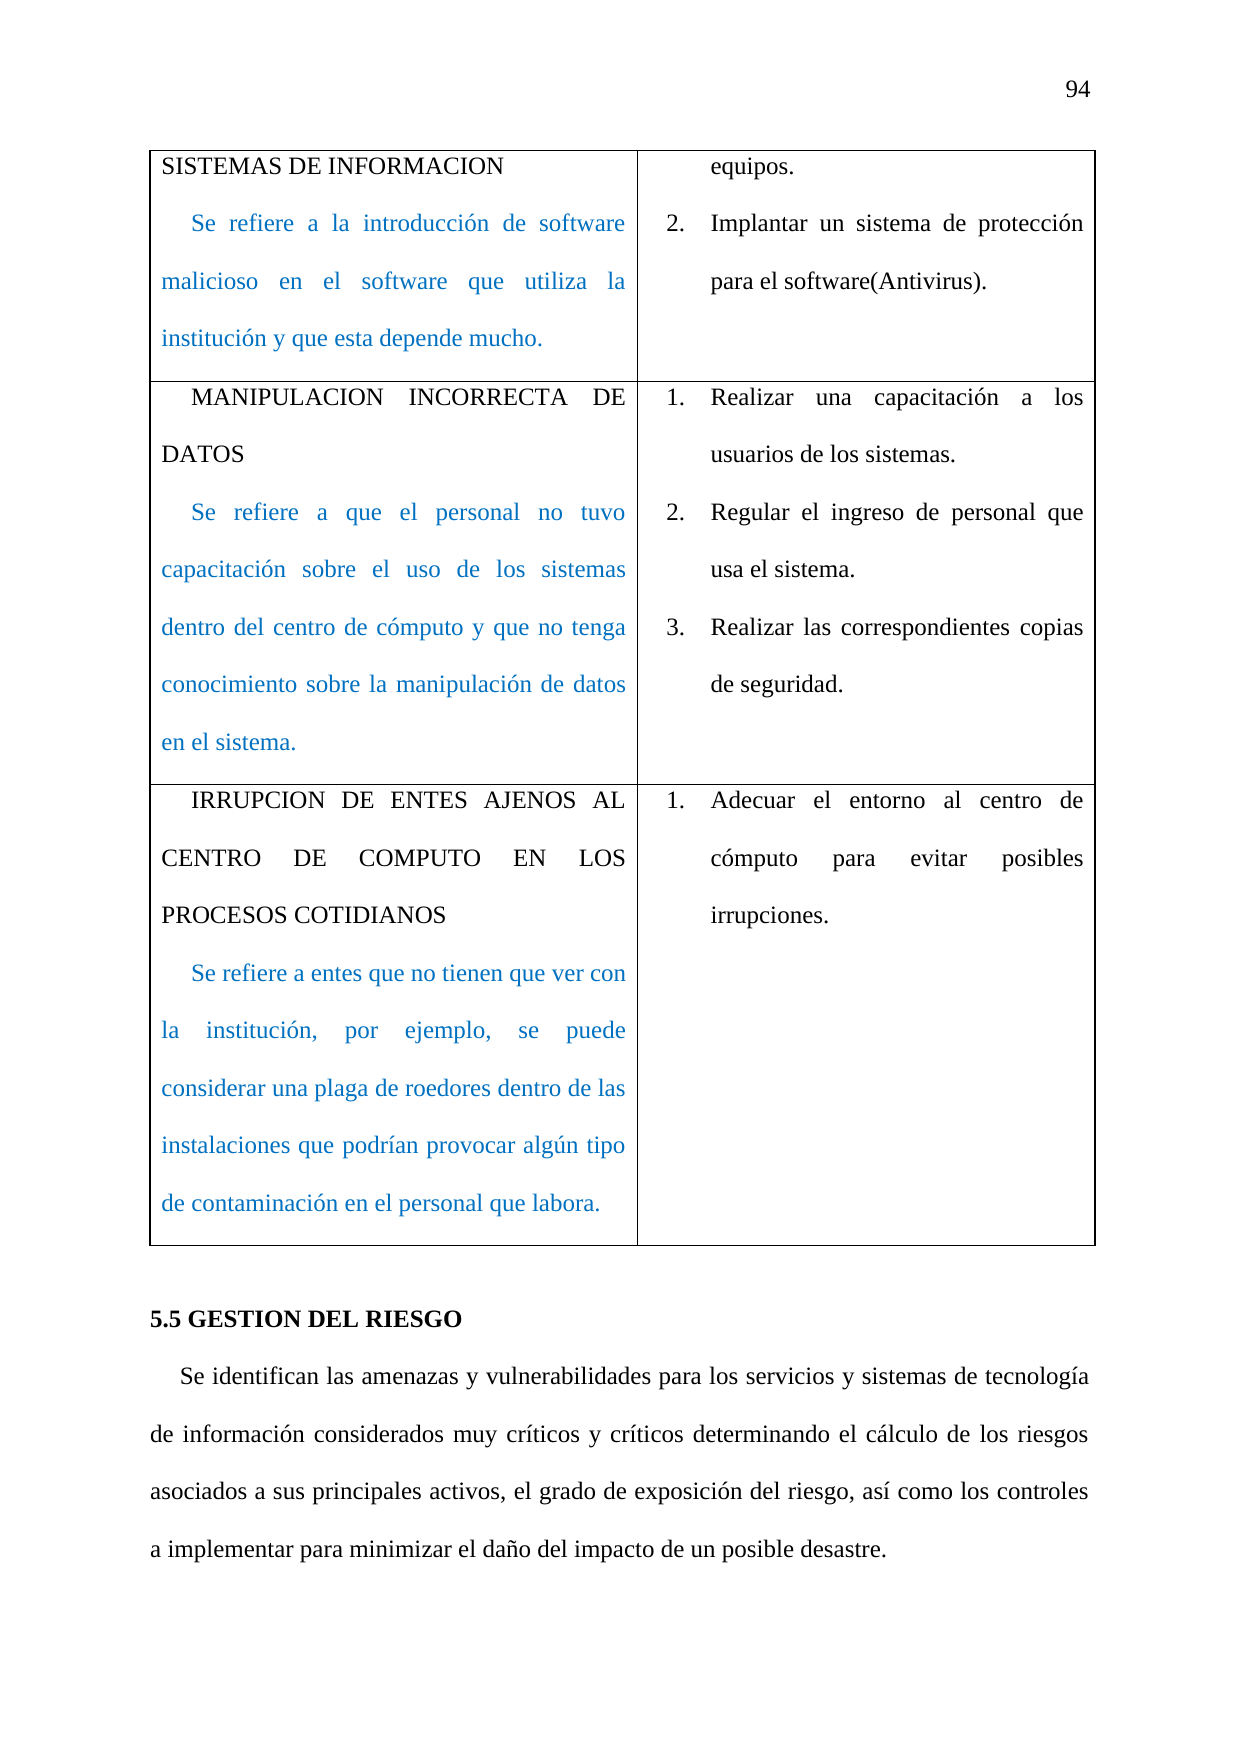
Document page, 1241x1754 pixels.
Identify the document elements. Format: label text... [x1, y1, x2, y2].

table_cell Adecuar el entorno al centro de cómputo para evitar posibles irrupciones. [638, 785, 1094, 1245]
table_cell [151, 151, 637, 381]
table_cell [638, 151, 1094, 381]
table_cell MANIPULACION INCORRECTA DE DATOS Se refiere a que el personal no tuvo capacitación sobre el uso de los sistemas dentro del centro de cómputo y que no tenga conocimiento sobre la manipulación de datos en el sistema. [151, 382, 637, 784]
text Se identifican las amenazas y vulnerabilidades para los servicios y sistemas de tecnología de información considerados muy críticos y críticos determinando el cálculo de los riesgos asociados a sus principales activos, el grado de exposición del riesgo, así como los controles a implementar para minimizar el daño del impacto de un posible desastre. [150, 1361, 1090, 1563]
table_cell IRRUPCION DE ENTES AJENOS AL CENTRO DE COMPUTO EN LOS PROCESOS COTIDIANOS Se refiere a entes que no tienen que ver con la institución, por ejemplo, se puede considerar una plaga de roedores dentro de las instalaciones que podrían provocar algún tipo de contaminación en el personal que labora. [151, 785, 637, 1245]
table_cell Realizar una capacitación a los usuarios de los sistemas. Regular el ingreso de personal que usa el sistema. Realizar las correspondientes copias de seguridad. [638, 382, 1094, 784]
subtitle 5.5 GESTION DEL RIESGO [150, 1304, 1090, 1333]
